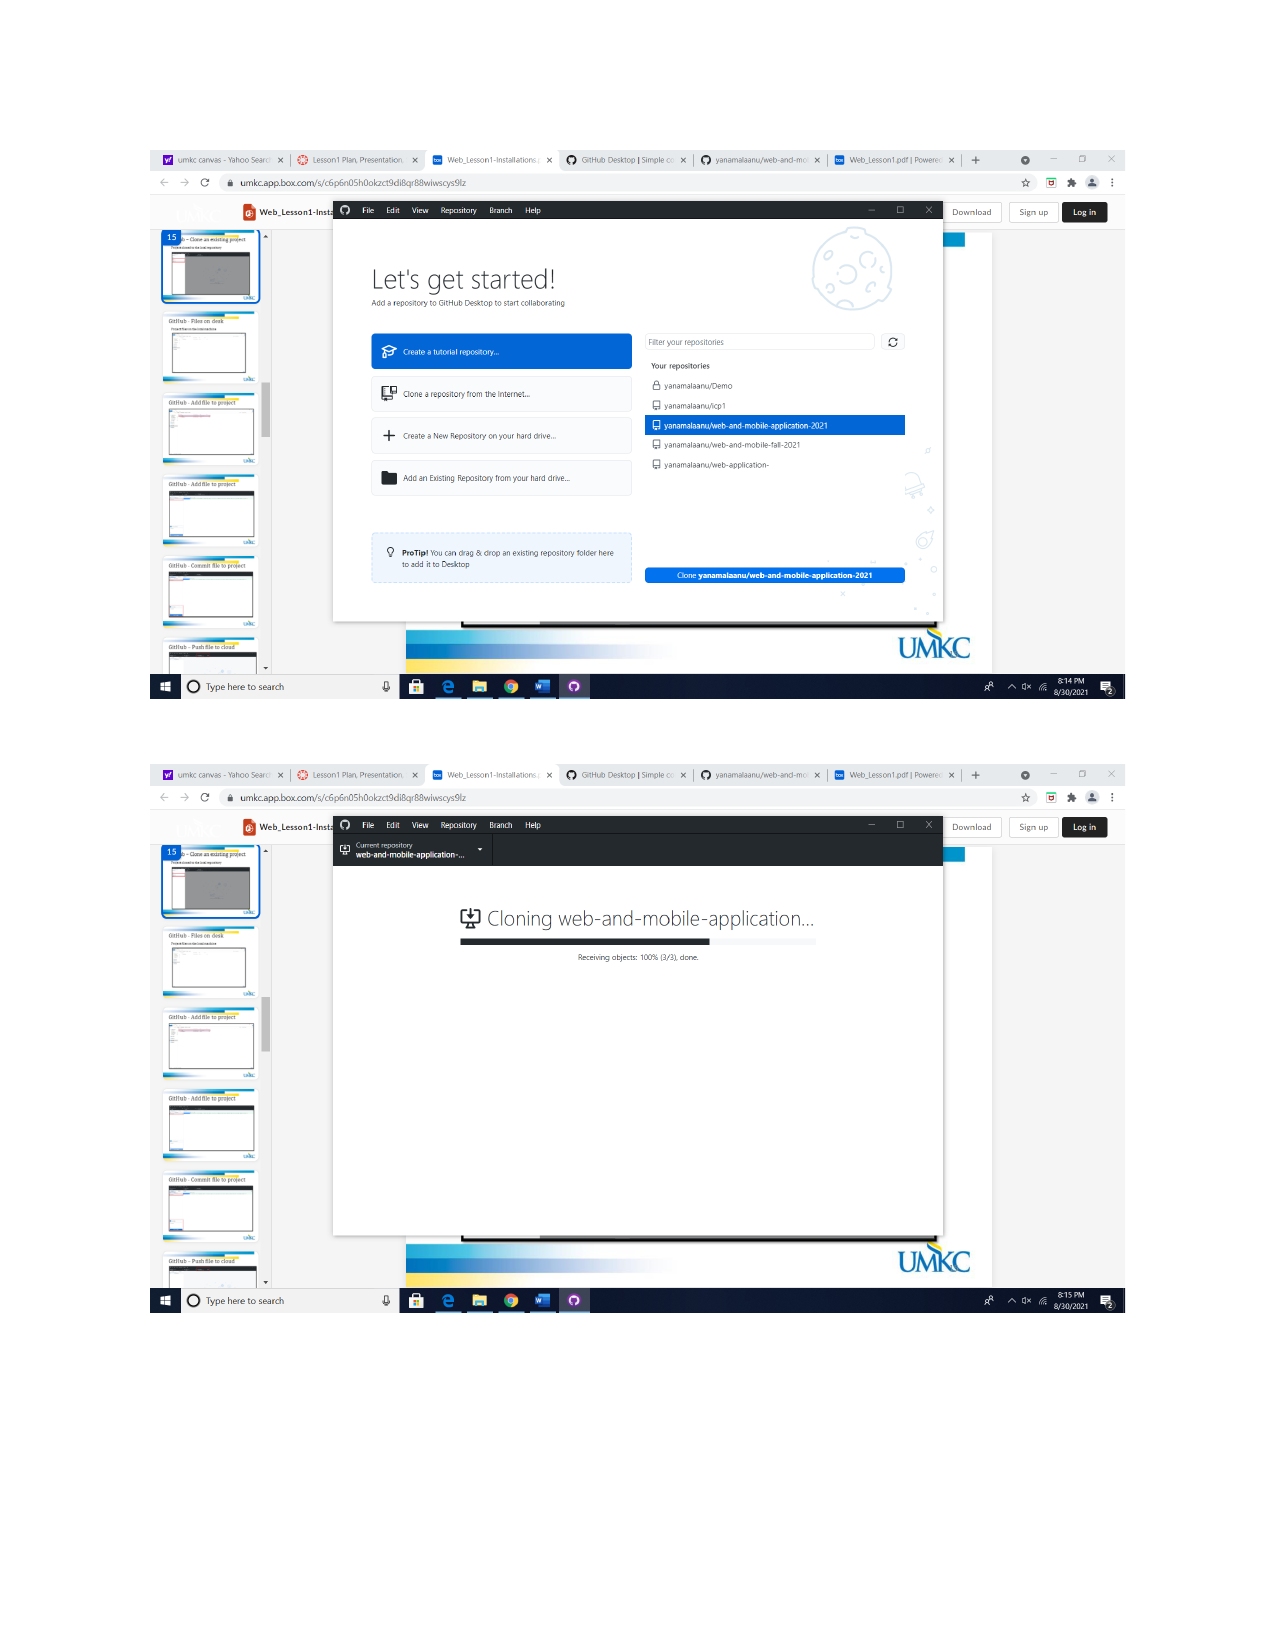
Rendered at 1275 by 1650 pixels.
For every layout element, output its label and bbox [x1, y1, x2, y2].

picture [150, 764, 1125, 1313]
picture [150, 150, 1125, 699]
